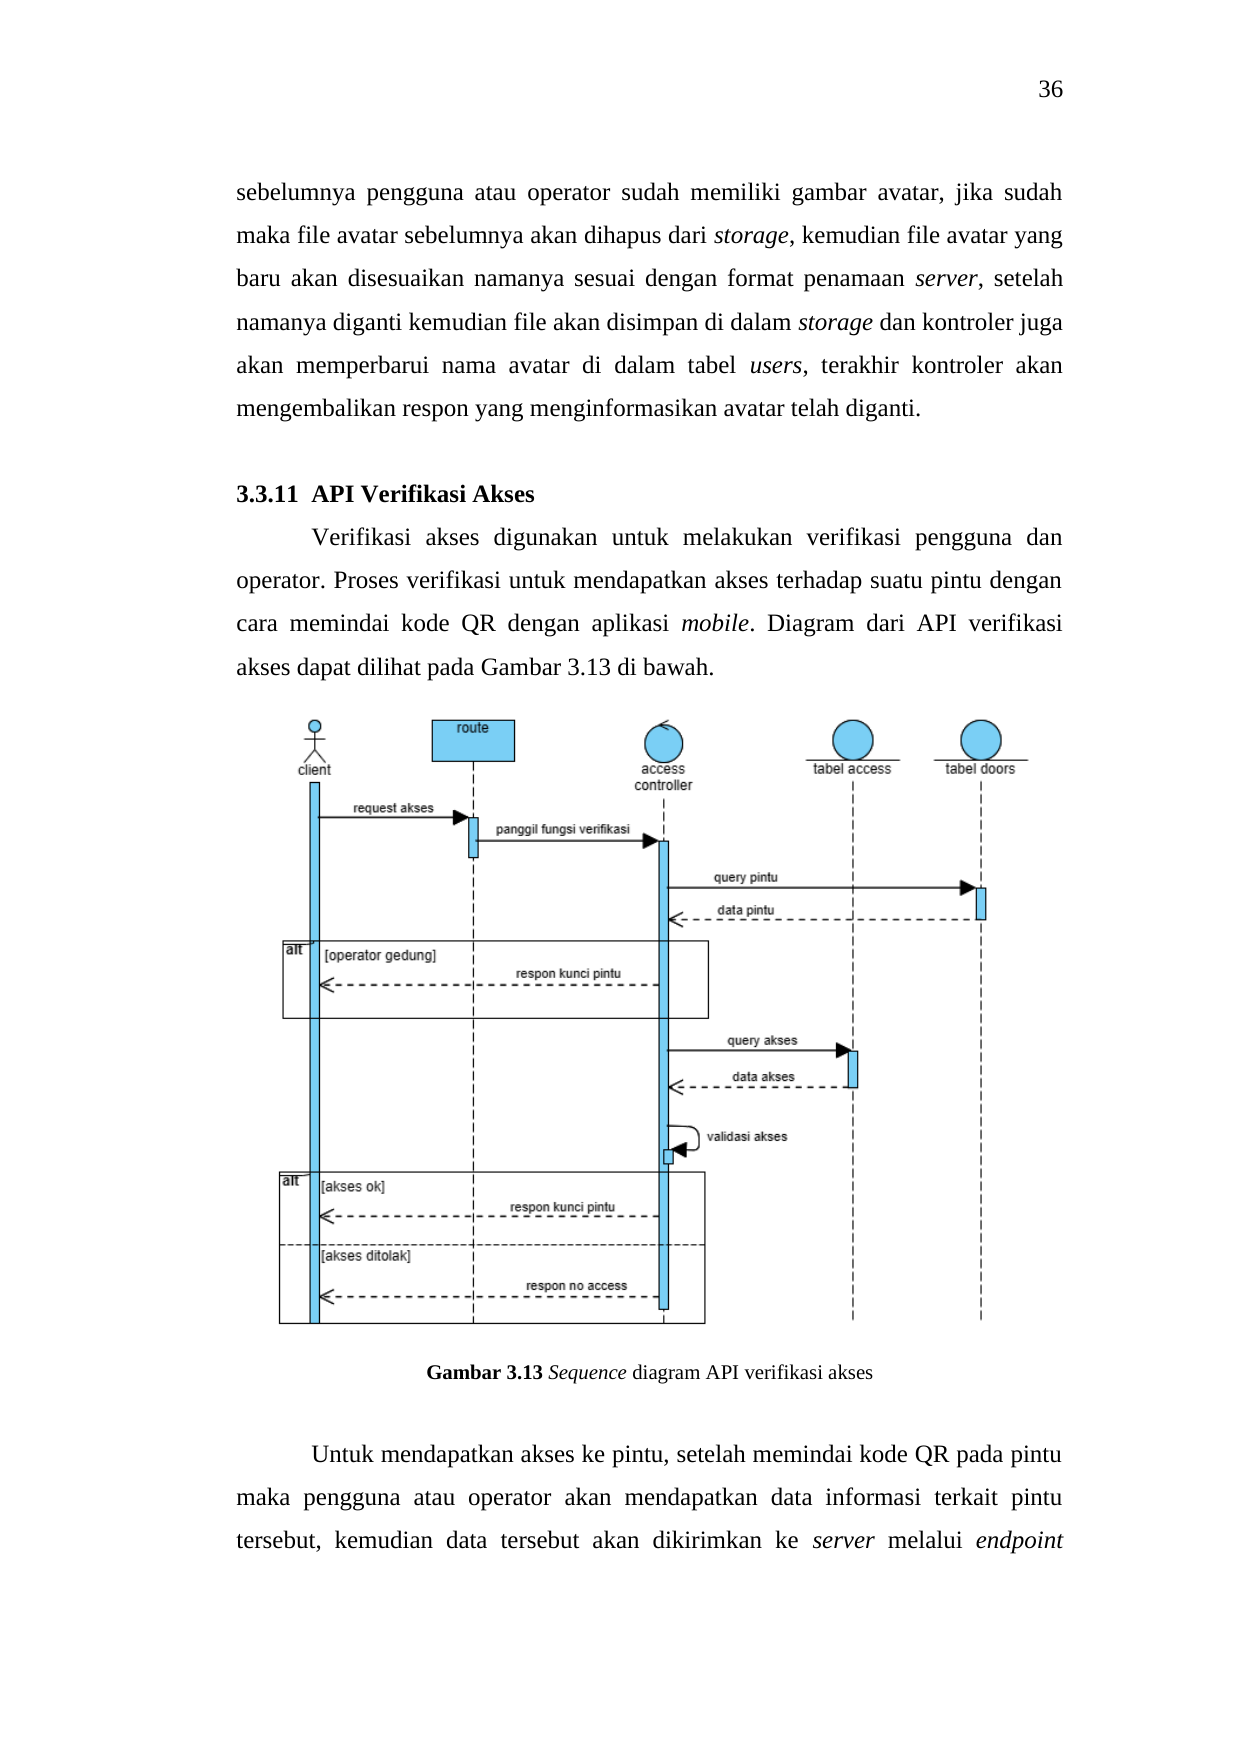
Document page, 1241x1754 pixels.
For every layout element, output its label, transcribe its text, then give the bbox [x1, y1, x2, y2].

text Gambar 3.13 Sequence diagram API verifikasi akses [236, 1360, 1063, 1384]
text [236, 177, 1063, 422]
picture [260, 694, 1039, 1346]
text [236, 1439, 1063, 1554]
text API Verifikasi Akses [236, 479, 1063, 508]
text Verifikasi akses digunakan untuk melakukan verifikasi pengguna dan operator. Proses verifikasi untuk mendapatkan akses terhadap suatu pintu dengan cara memindai kode QR dengan aplikasi mobile. Diagram dari API verifikasi akses dapat dilihat pada Gambar 3.13 di bawah. [236, 522, 1063, 680]
